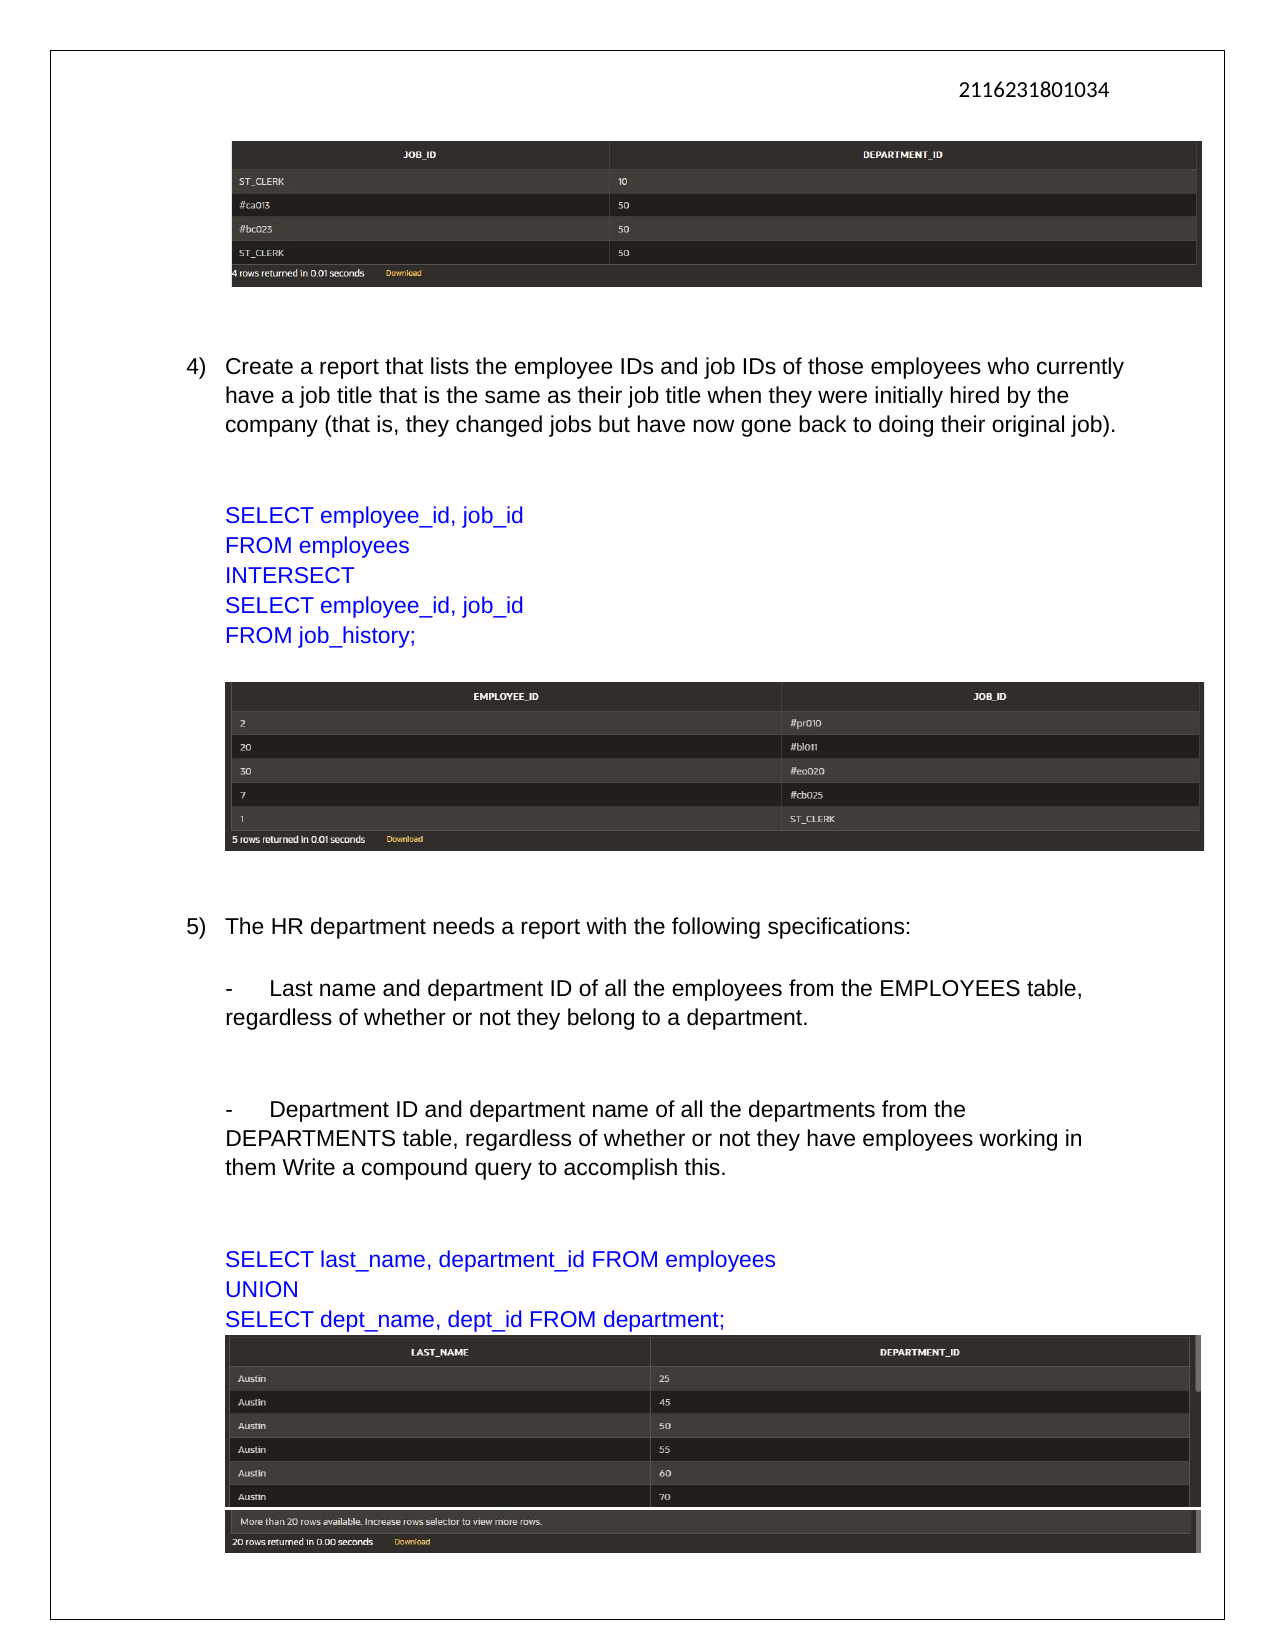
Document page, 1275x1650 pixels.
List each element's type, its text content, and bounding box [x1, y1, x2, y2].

text FROM job_history; [224, 622, 1139, 649]
picture [231, 141, 1202, 287]
list Department ID and department name of all the departments from the DEPARTMENTS table, regardless of whether or not they have employees working in them Write a compound query to accomplish this. [225, 1096, 1129, 1180]
picture [225, 682, 1205, 851]
text SELECT last_name, department_id FROM employees [224, 1246, 1139, 1272]
text INTERSECT [224, 562, 1139, 589]
list Create a report that lists the employee IDs and job IDs of those employees who currently have a job title that is the same as their job title when they were initially hired by the company (that is, they changed jobs but have now gone back to doing their original job). [186, 353, 1129, 437]
text UNION [224, 1276, 1139, 1302]
text FROM employees [224, 532, 1139, 559]
text SELECT employee_id, job_id [224, 502, 1139, 529]
text SELECT dept_name, dept_id FROM department; [224, 1306, 1139, 1332]
list Last name and department ID of all the employees from the EMPLOYEES table, regardless of whether or not they belong to a department. [225, 975, 1129, 1030]
picture [225, 1510, 1201, 1553]
text SELECT employee_id, job_id [224, 592, 1139, 619]
list The HR department needs a report with the following specifications: [186, 913, 1129, 940]
picture [225, 1335, 1201, 1507]
